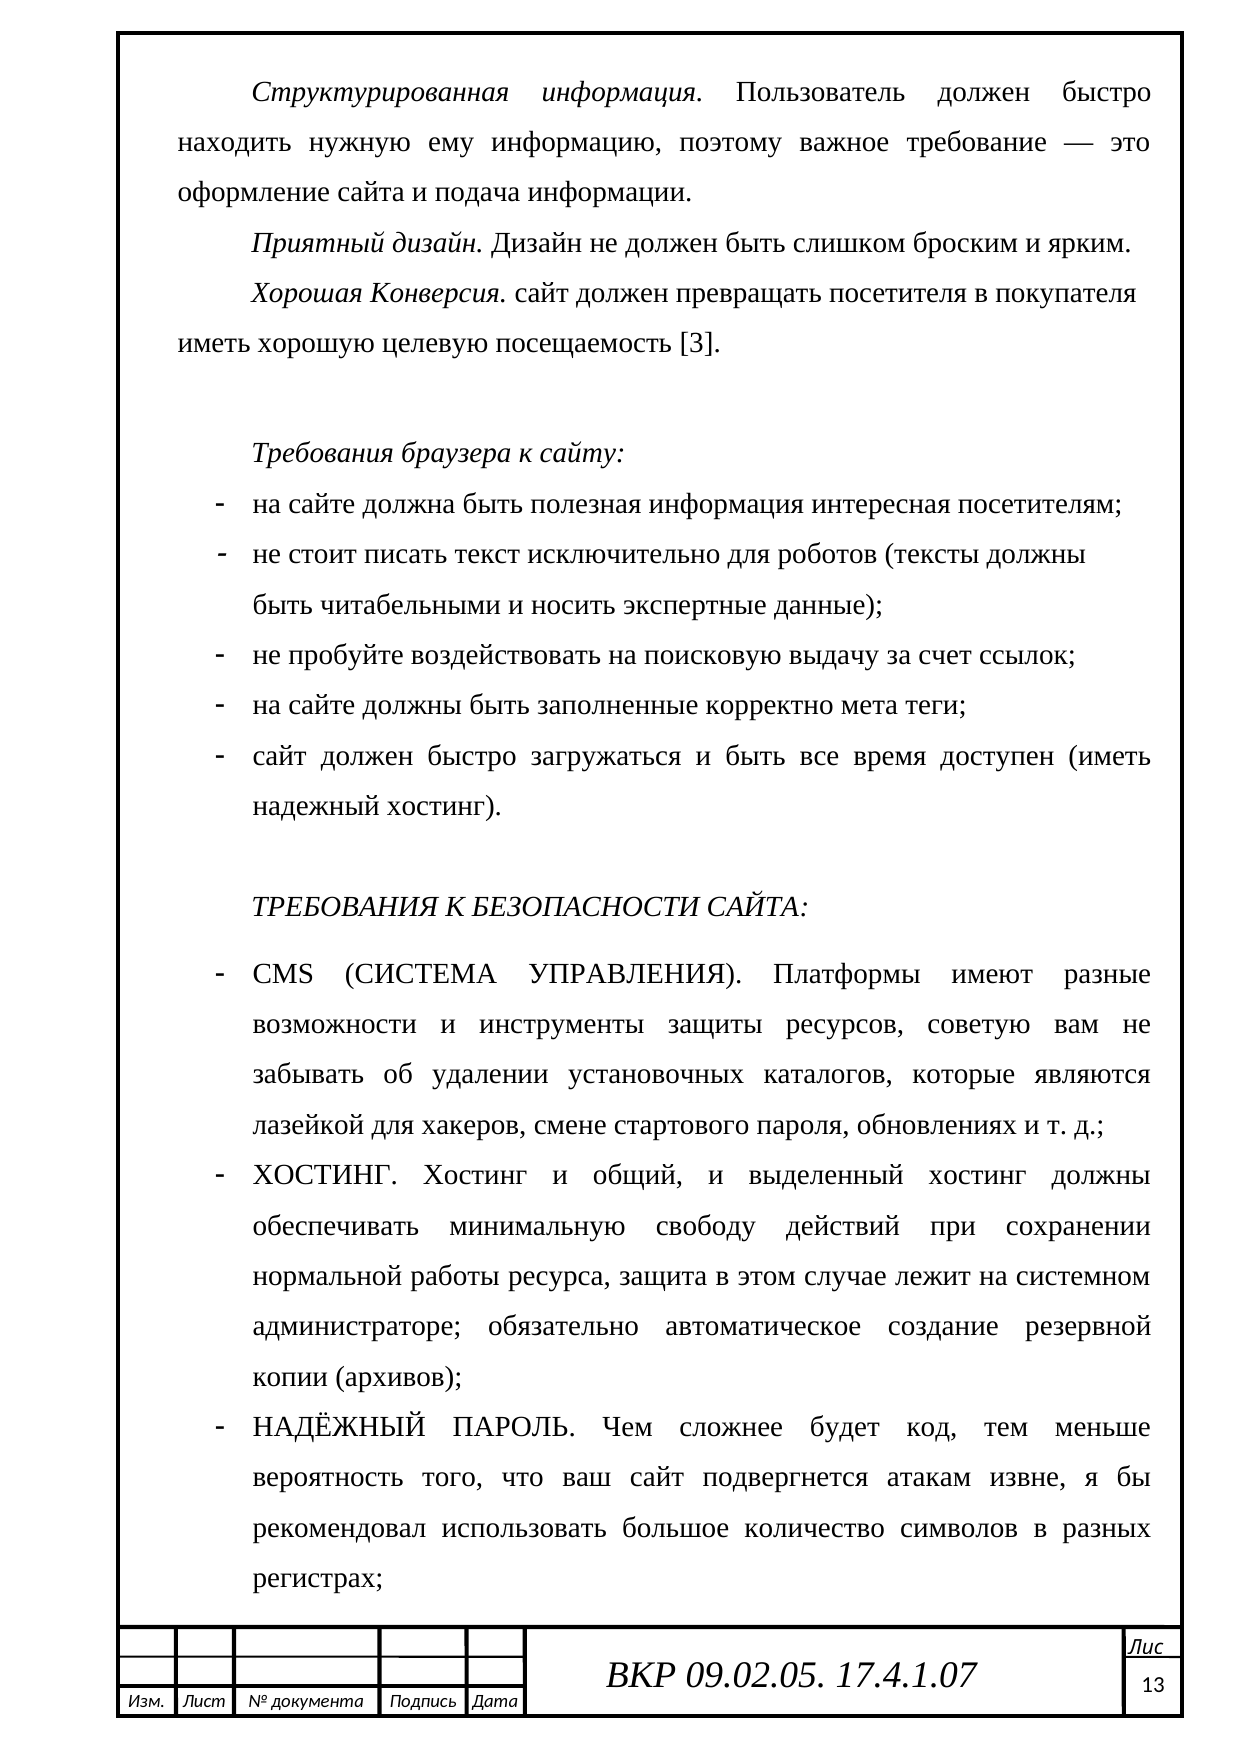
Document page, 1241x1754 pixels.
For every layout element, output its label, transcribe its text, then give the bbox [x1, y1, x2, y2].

list сайт должен быстро загружаться и быть все время доступен (иметь надежный хостинг). [215, 738, 1152, 822]
list на сайте должны быть заполненные корректно мета теги; [215, 687, 1152, 721]
list на сайте должна быть полезная информация интересная посетителям; [215, 486, 1152, 519]
list не стоит писать текст исключительно для роботов (тексты должны быть читабельными и носить экспертные данные); [215, 536, 1152, 620]
list ХОСТИНГ. Хостинг и общий, и выделенный хостинг должны обеспечивать минимальную свободу действий при сохранении нормальной работы ресурса, защита в этом случае лежит на системном администраторе; обязательно автоматическое создание резервной копии (архивов); [215, 1157, 1152, 1392]
text Структурированная информация. Пользователь должен быстро находить нужную ему информацию, поэтому важное требование — это оформление сайта и подача информации. [177, 74, 1152, 208]
text Требования браузера к сайту: [177, 436, 1152, 469]
list не пробуйте воздействовать на поисковую выдачу за счет ссылок; [215, 637, 1152, 671]
list CMS (СИСТЕМА УПРАВЛЕНИЯ). Платформы имеют разные возможности и инструменты защиты ресурсов, советую вам не забывать об удалении установочных каталогов, которые являются лазейкой для хакеров, смене стартового пароля, обновлениях и т. д.; [215, 956, 1152, 1141]
list НАДЁЖНЫЙ ПАРОЛЬ. Чем сложнее будет код, тем меньше вероятность того, что ваш сайт подвергнется атакам извне, я бы рекомендовал использовать большое количество символов в разных регистрах; [215, 1409, 1152, 1593]
text ТРЕБОВАНИЯ К БЕЗОПАСНОСТИ САЙТА: [177, 889, 1152, 922]
text Хорошая Конверсия. сайт должен превращать посетителя в покупателя [177, 275, 1152, 309]
text иметь хорошую целевую посещаемость [3]. [177, 325, 1152, 359]
text Приятный дизайн. Дизайн не должен быть слишком броским и ярким. [177, 225, 1152, 258]
